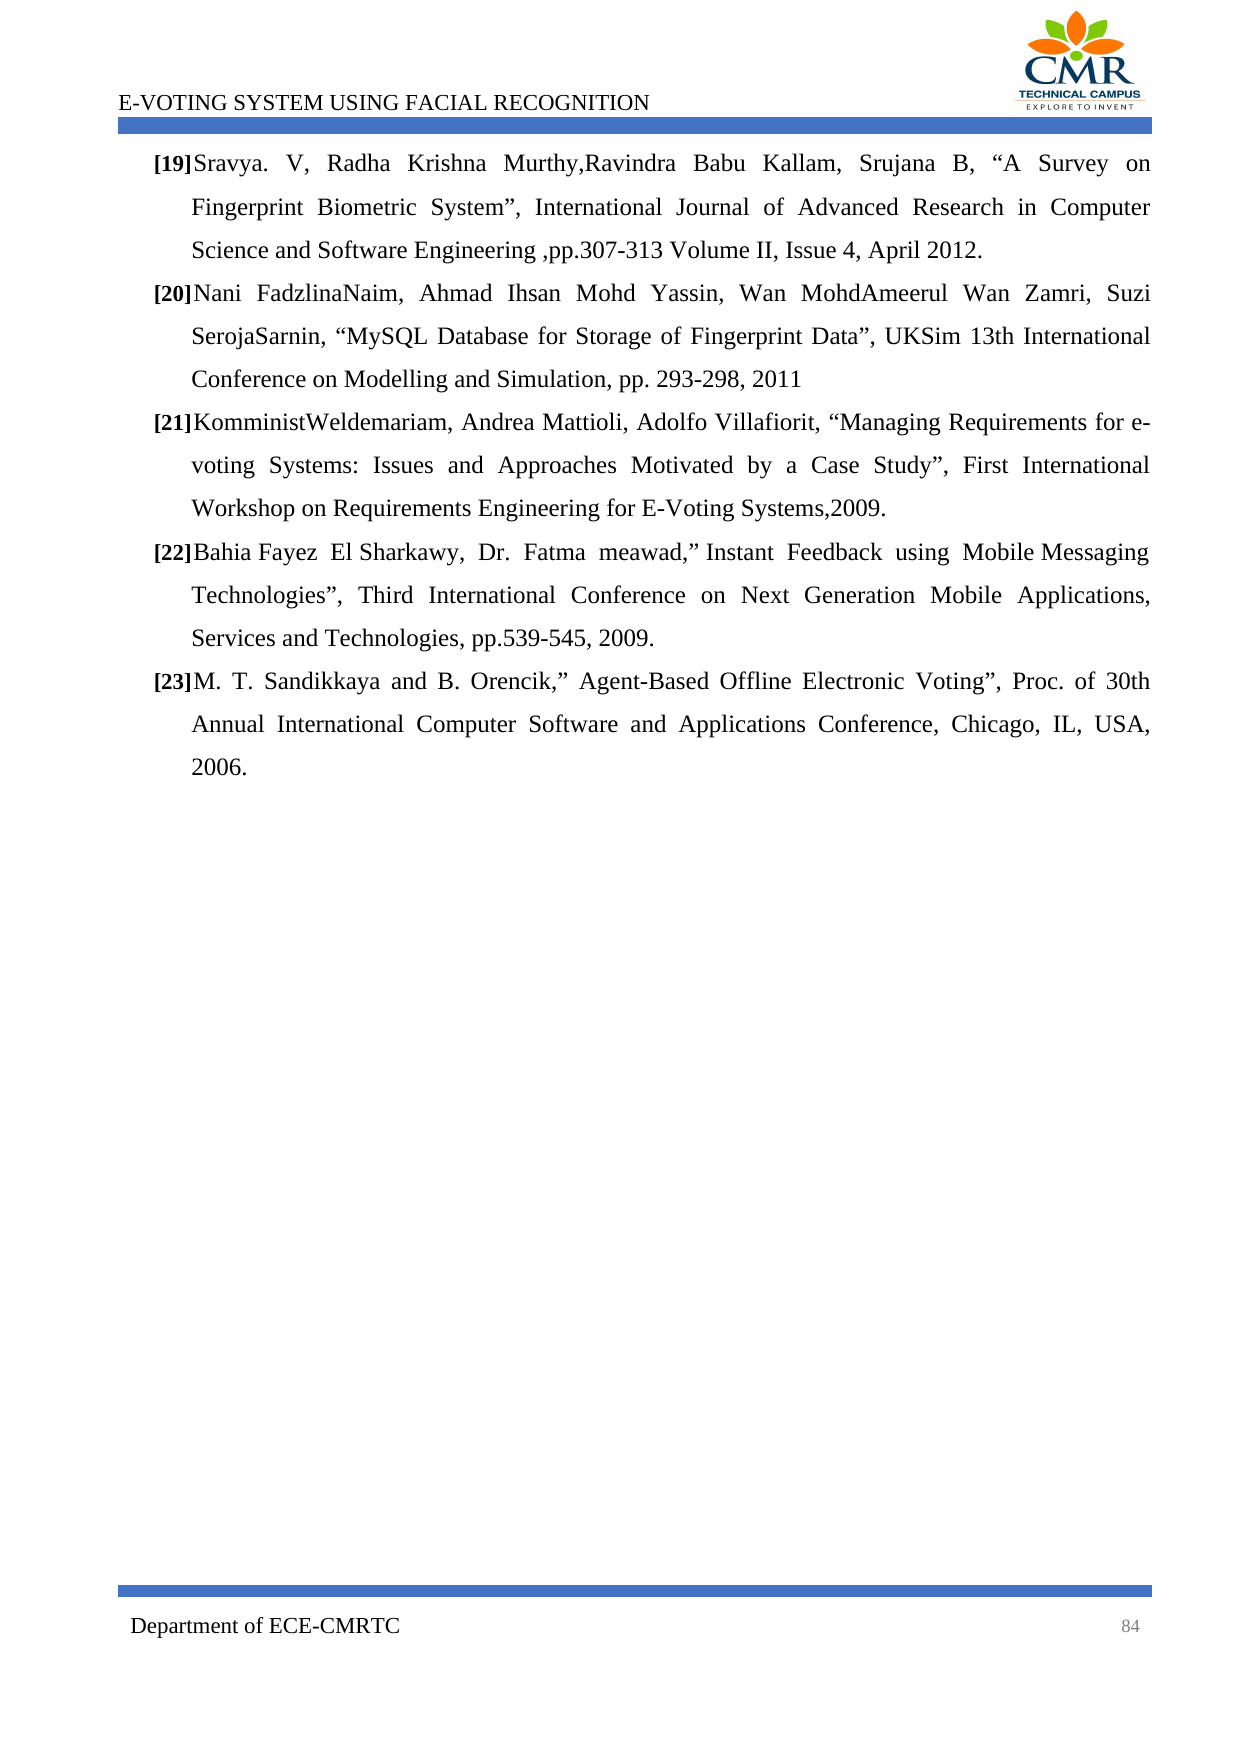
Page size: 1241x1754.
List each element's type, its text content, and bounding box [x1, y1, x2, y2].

picture [1010, 5, 1152, 116]
list KomministWeldemariam, Andrea Mattioli, Adolfo Villafiorit, “Managing Requirements for e- voting Systems: Issues and Approaches Motivated by a Case Study”, First International Workshop on Requirements Engineering for E-Voting Systems,2009. [153, 407, 1152, 522]
list M. T. Sandikkaya and B. Orencik,” Agent-Based Offline Electronic Voting”, Proc. of 30th Annual International Computer Software and Applications Conference, Chicago, IL, USA, 2006. [153, 666, 1152, 781]
list Nani FadzlinaNaim, Ahmad Ihsan Mohd Yassin, Wan MohdAmeerul Wan Zamri, Suzi SerojaSarnin, “MySQL Database for Storage of Fingerprint Data”, UKSim 13th International Conference on Modelling and Simulation, pp. 293-298, 2011 [153, 278, 1152, 393]
list Bahia Fayez El Sharkawy, Dr. Fatma meawad,” Instant Feedback using Mobile Messaging Technologies”, Third International Conference on Next Generation Mobile Applications, Services and Technologies, pp.539-545, 2009. [153, 537, 1152, 652]
list Sravya. V, Radha Krishna Murthy,Ravindra Babu Kallam, Srujana B, “A Survey on Fingerprint Biometric System”, International Journal of Advanced Research in Computer Science and Software Engineering ,pp.307-313 Volume II, Issue 4, April 2012. [153, 134, 1152, 263]
